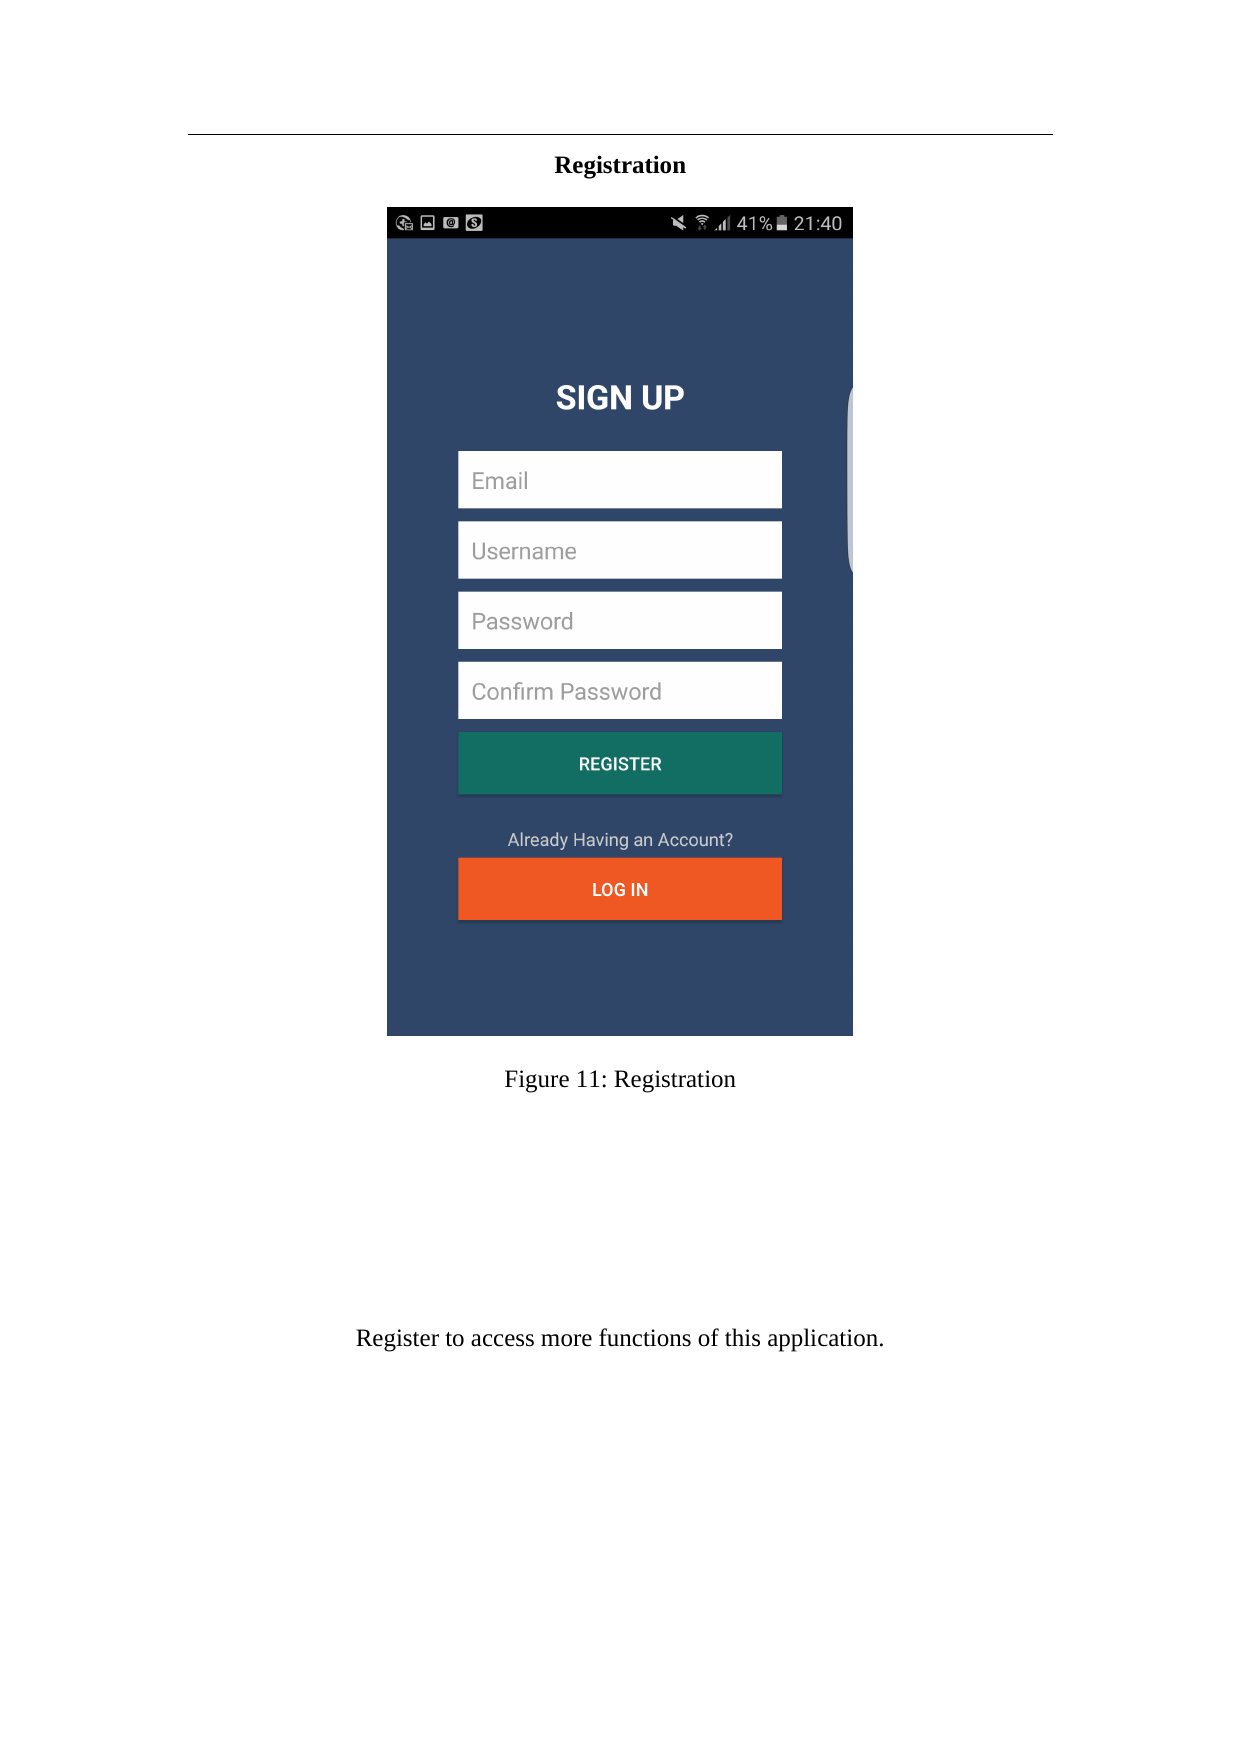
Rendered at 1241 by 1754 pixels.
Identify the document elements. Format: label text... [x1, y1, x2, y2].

text Register to access more functions of this application. [187, 1323, 1053, 1352]
text Registration [187, 150, 1053, 179]
picture [387, 207, 853, 1036]
text Figure 11: Registration [187, 1064, 1053, 1093]
